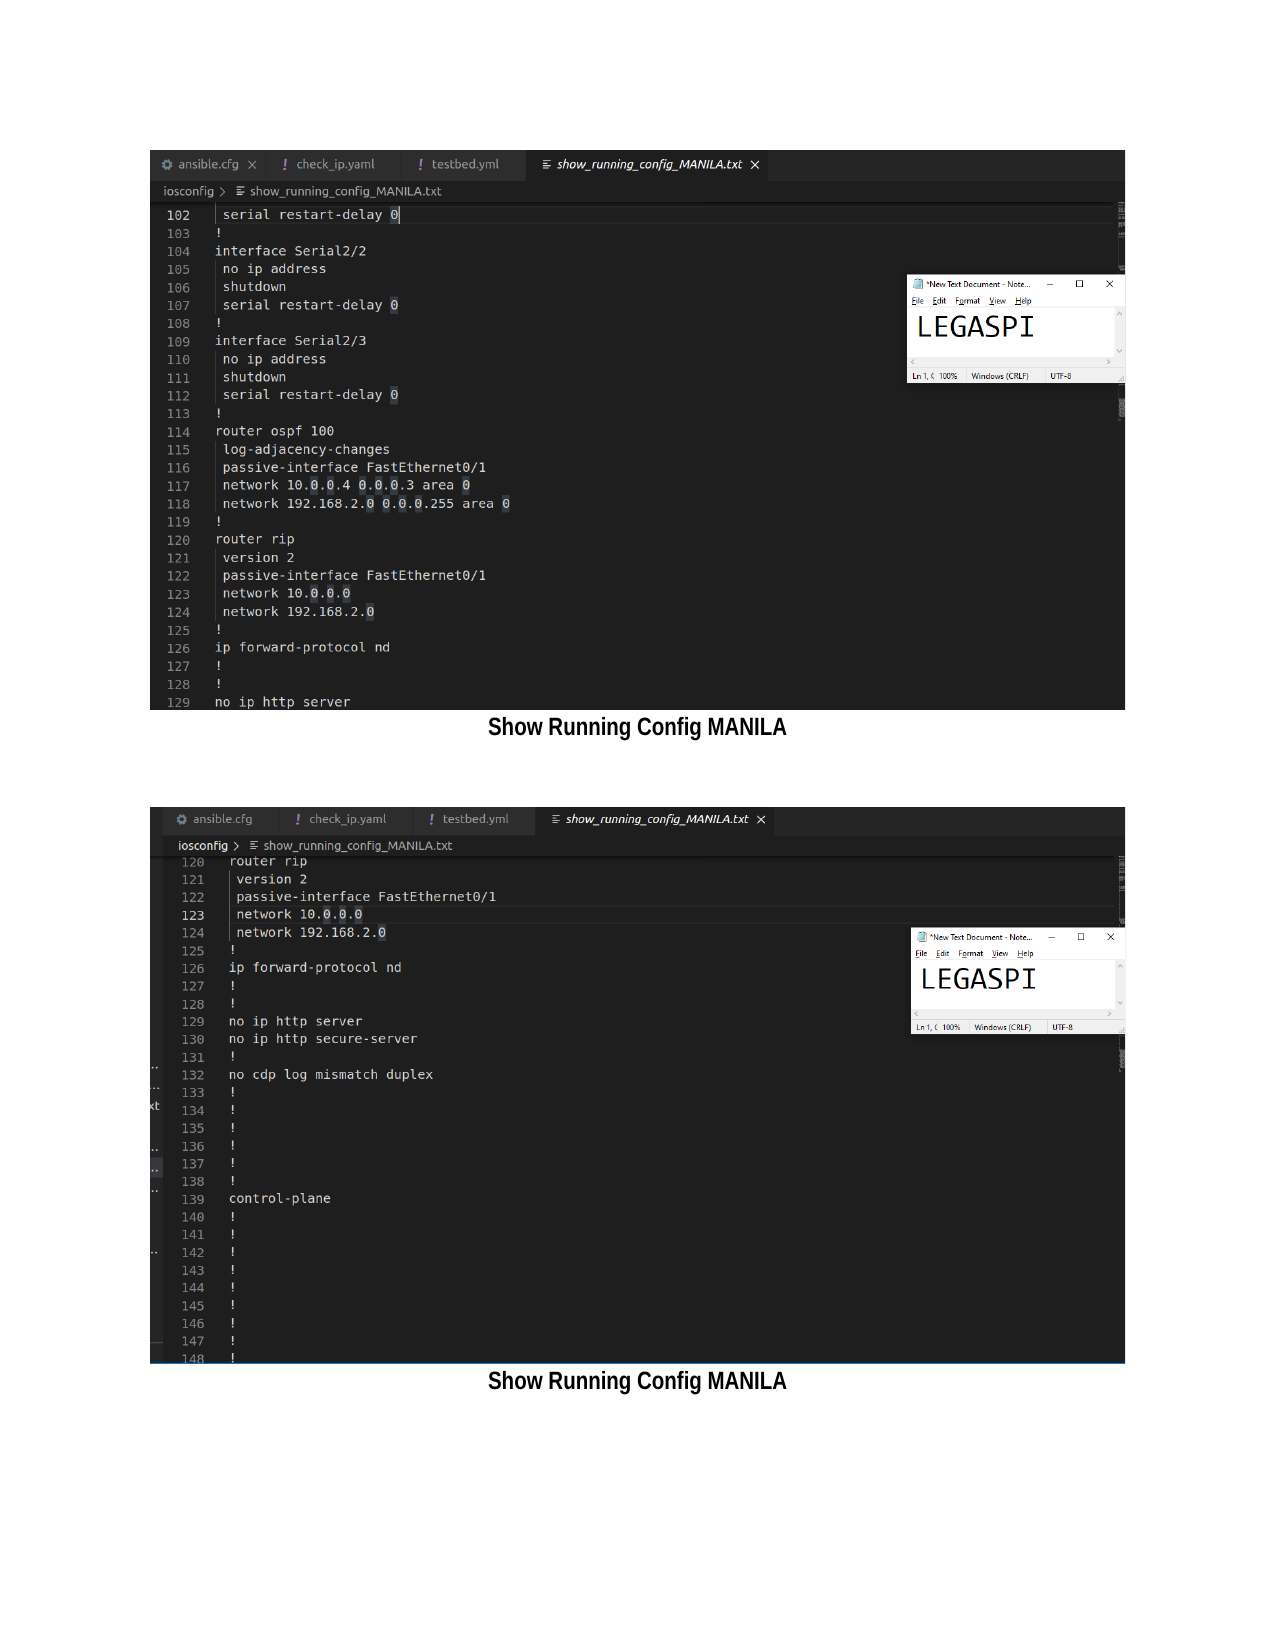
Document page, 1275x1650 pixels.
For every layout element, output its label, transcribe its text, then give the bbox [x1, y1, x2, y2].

text Show Running Config MANILA [150, 1364, 1125, 1395]
text Show Running Config MANILA [150, 710, 1125, 740]
picture [150, 150, 1125, 710]
picture [150, 807, 1125, 1364]
